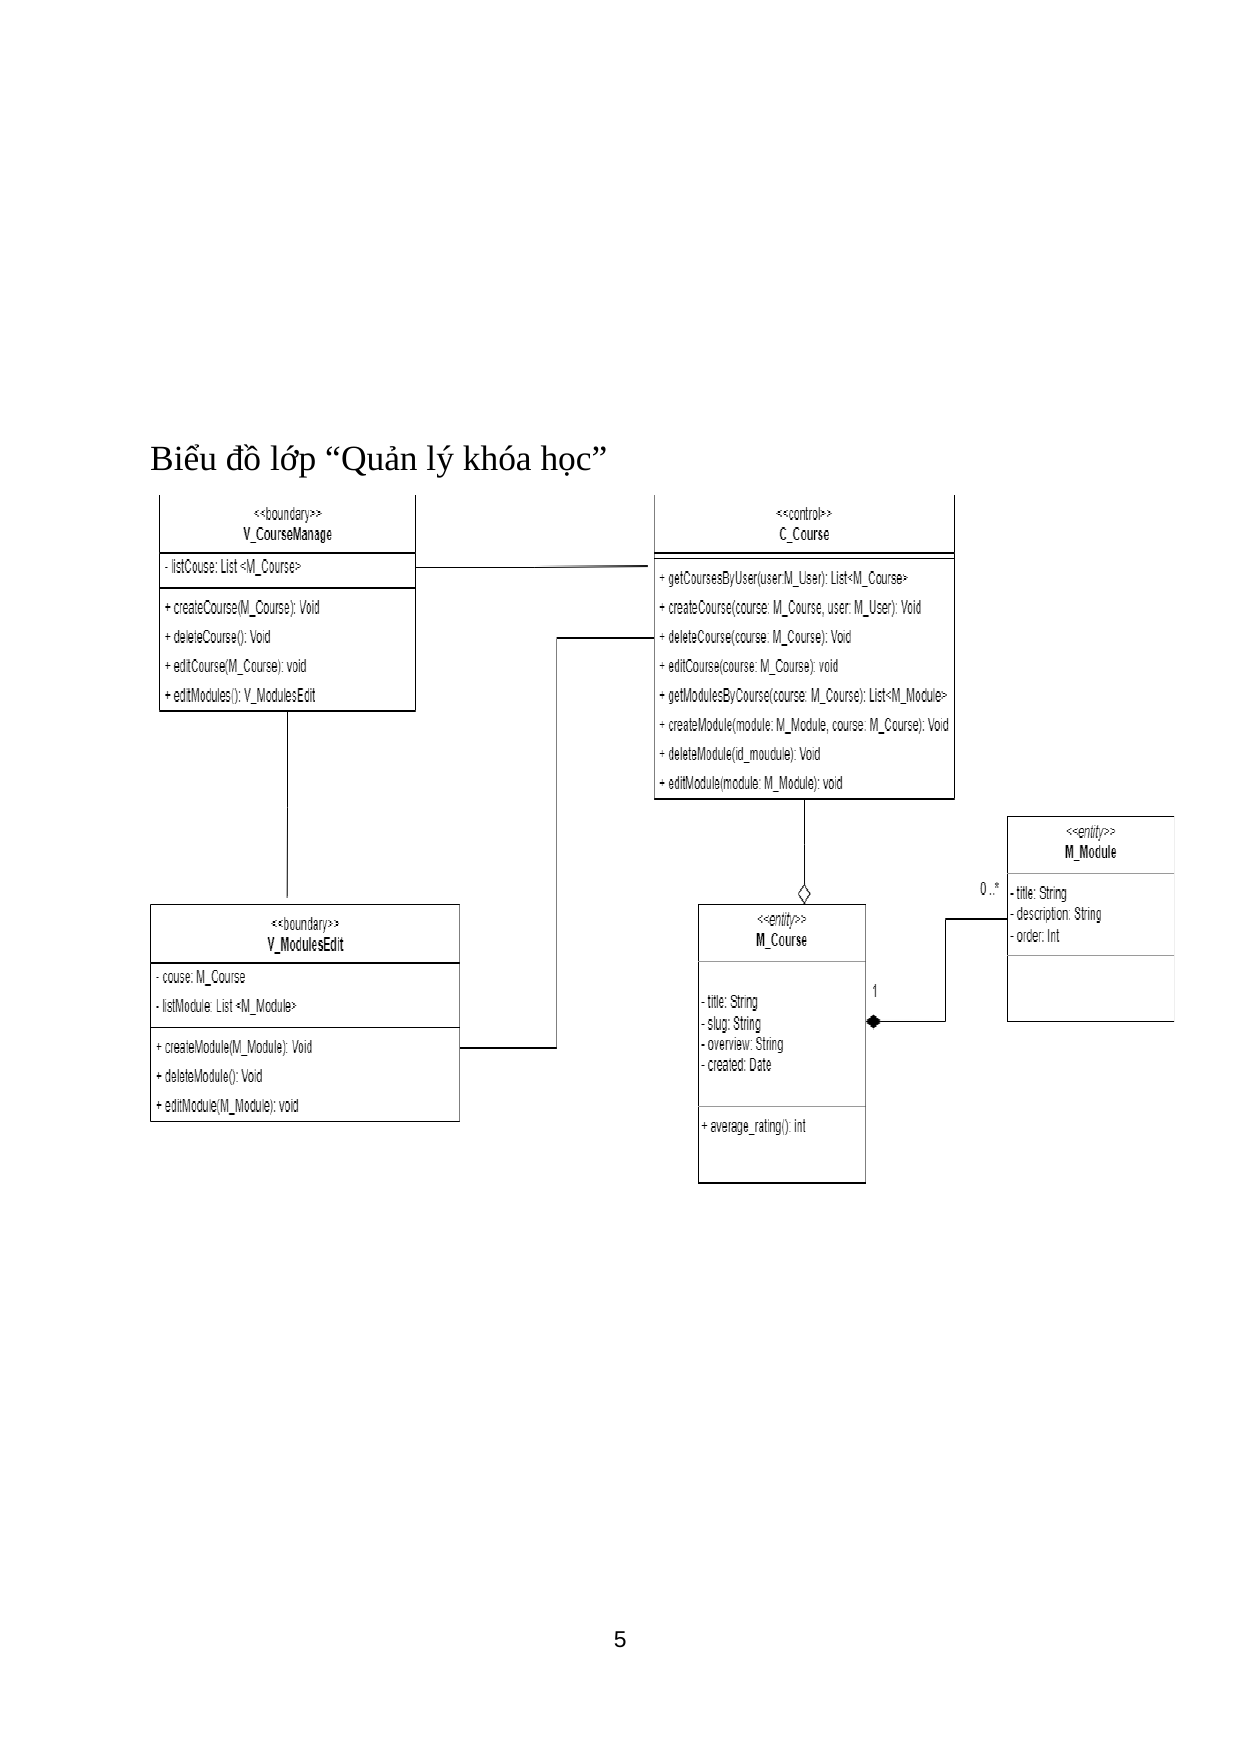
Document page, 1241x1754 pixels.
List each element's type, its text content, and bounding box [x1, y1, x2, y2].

picture [150, 495, 1175, 1184]
text Biểu đồ lớp “Quản lý khóa học” [150, 437, 1090, 478]
